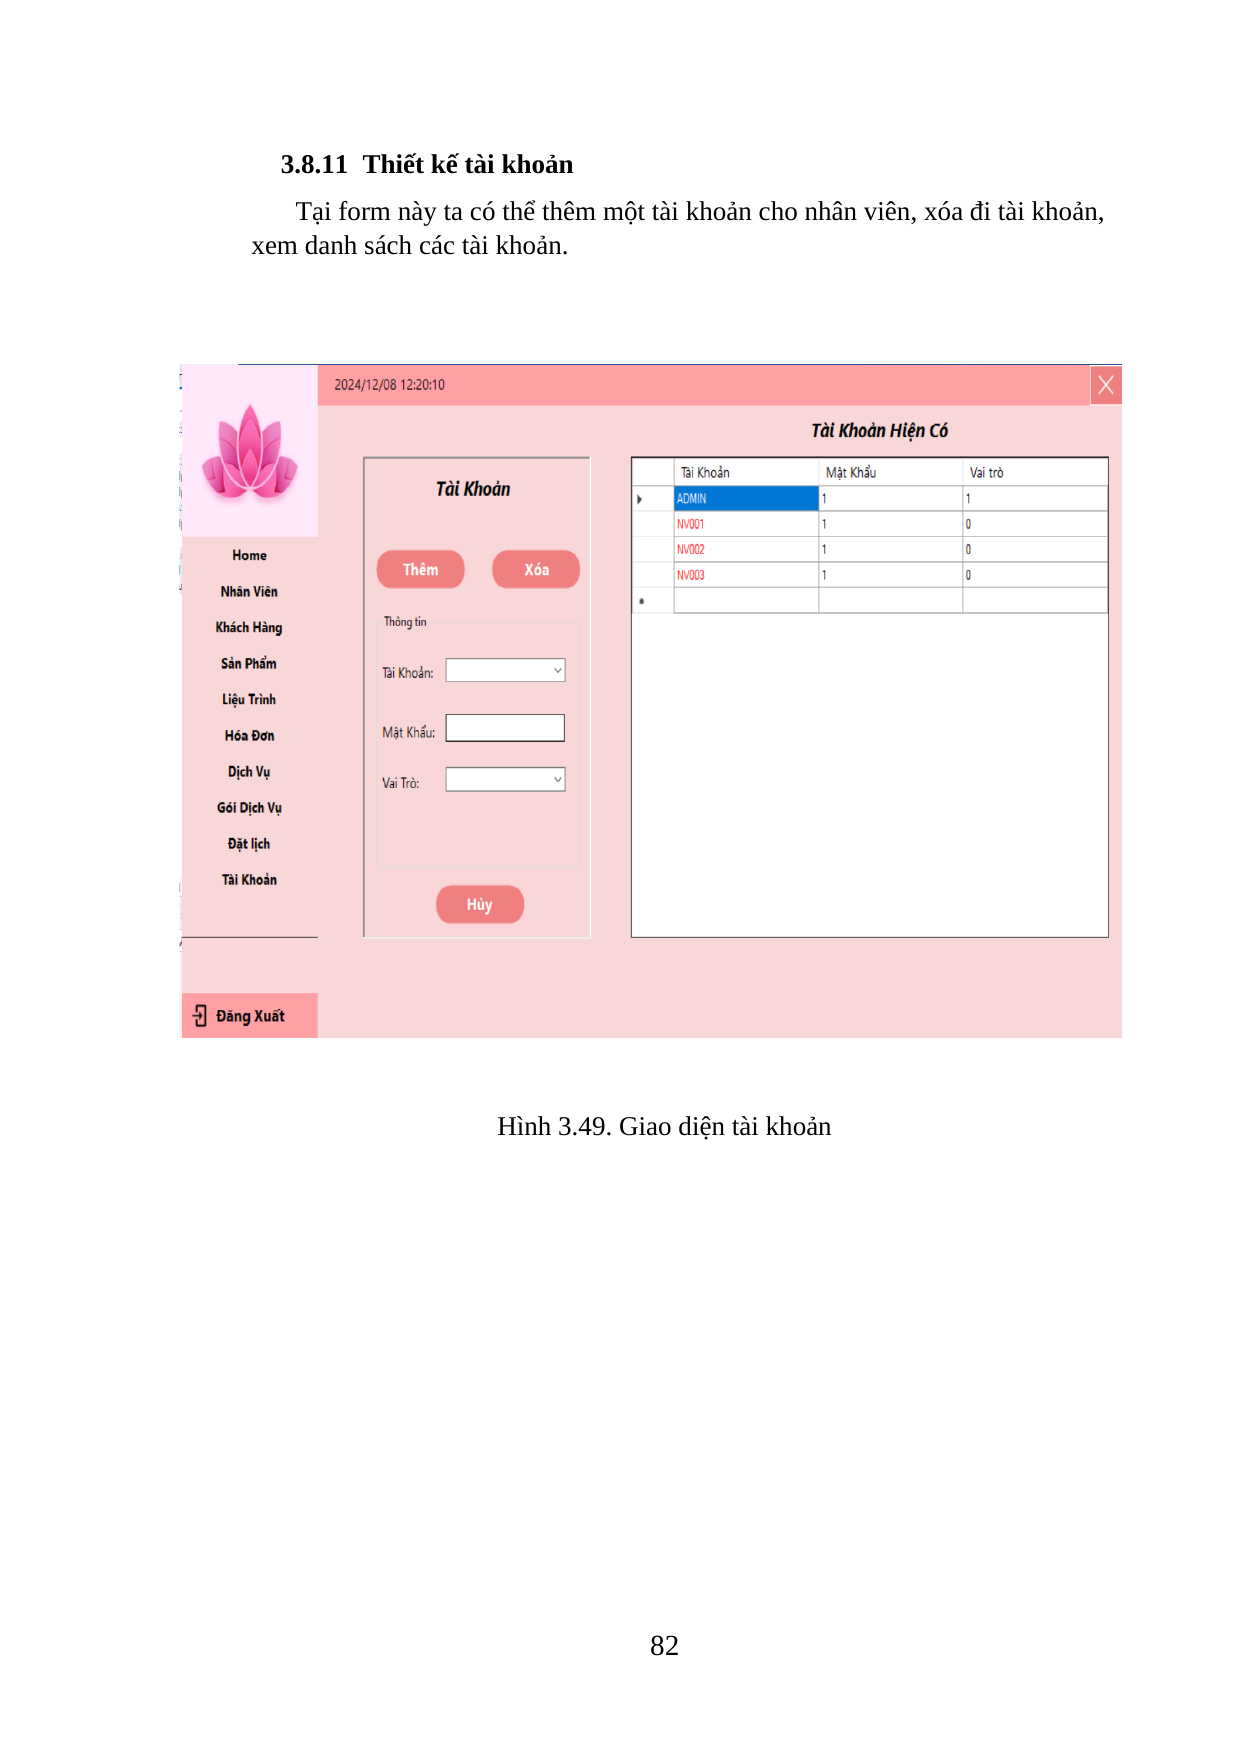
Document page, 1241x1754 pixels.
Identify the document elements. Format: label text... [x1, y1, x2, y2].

text Tại form này ta có thể thêm một tài khoản cho nhân viên, xóa đi tài khoản, xem danh sách các tài khoản. [251, 196, 1122, 260]
list Thiết kế tài khoản [281, 148, 1122, 179]
text Hình 3.49. Giao diện tài khoản [207, 1111, 1122, 1142]
picture [179, 364, 1123, 1038]
